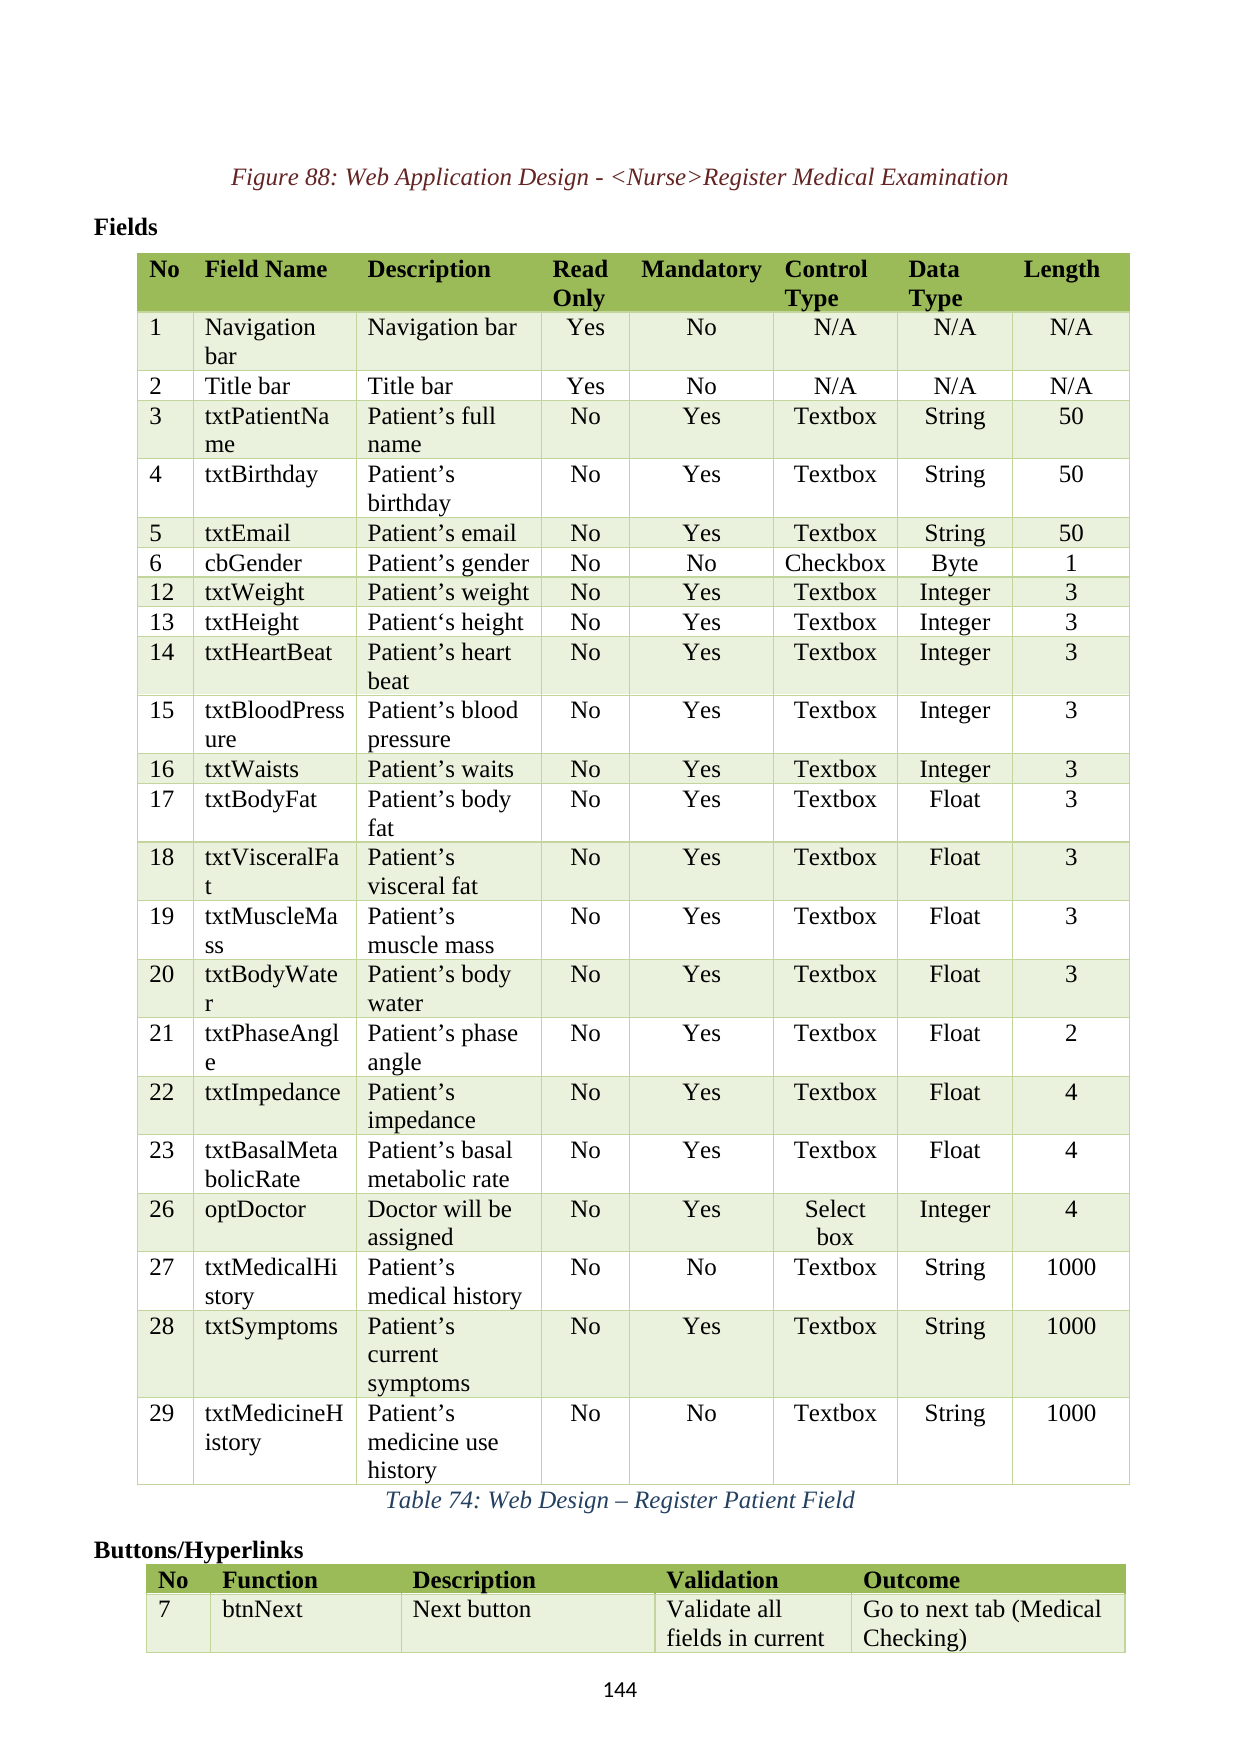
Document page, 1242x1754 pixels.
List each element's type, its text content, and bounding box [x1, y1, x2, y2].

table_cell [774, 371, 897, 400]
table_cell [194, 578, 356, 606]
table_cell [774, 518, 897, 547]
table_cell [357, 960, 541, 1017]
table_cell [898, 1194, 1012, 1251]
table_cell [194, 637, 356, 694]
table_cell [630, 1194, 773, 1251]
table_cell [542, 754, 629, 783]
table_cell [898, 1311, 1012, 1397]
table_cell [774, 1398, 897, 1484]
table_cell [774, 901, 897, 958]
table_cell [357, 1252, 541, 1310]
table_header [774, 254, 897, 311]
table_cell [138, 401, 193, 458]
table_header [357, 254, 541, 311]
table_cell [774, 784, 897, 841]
text Buttons/Hyperlinks [94, 1535, 1146, 1564]
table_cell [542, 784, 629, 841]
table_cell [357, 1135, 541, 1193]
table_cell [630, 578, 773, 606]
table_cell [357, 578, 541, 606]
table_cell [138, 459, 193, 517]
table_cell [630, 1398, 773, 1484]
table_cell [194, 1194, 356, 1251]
text Fields [94, 212, 1146, 240]
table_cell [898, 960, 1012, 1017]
text Figure 88: Web Application Design - <Nurse>Register Medical Examination [94, 162, 1146, 191]
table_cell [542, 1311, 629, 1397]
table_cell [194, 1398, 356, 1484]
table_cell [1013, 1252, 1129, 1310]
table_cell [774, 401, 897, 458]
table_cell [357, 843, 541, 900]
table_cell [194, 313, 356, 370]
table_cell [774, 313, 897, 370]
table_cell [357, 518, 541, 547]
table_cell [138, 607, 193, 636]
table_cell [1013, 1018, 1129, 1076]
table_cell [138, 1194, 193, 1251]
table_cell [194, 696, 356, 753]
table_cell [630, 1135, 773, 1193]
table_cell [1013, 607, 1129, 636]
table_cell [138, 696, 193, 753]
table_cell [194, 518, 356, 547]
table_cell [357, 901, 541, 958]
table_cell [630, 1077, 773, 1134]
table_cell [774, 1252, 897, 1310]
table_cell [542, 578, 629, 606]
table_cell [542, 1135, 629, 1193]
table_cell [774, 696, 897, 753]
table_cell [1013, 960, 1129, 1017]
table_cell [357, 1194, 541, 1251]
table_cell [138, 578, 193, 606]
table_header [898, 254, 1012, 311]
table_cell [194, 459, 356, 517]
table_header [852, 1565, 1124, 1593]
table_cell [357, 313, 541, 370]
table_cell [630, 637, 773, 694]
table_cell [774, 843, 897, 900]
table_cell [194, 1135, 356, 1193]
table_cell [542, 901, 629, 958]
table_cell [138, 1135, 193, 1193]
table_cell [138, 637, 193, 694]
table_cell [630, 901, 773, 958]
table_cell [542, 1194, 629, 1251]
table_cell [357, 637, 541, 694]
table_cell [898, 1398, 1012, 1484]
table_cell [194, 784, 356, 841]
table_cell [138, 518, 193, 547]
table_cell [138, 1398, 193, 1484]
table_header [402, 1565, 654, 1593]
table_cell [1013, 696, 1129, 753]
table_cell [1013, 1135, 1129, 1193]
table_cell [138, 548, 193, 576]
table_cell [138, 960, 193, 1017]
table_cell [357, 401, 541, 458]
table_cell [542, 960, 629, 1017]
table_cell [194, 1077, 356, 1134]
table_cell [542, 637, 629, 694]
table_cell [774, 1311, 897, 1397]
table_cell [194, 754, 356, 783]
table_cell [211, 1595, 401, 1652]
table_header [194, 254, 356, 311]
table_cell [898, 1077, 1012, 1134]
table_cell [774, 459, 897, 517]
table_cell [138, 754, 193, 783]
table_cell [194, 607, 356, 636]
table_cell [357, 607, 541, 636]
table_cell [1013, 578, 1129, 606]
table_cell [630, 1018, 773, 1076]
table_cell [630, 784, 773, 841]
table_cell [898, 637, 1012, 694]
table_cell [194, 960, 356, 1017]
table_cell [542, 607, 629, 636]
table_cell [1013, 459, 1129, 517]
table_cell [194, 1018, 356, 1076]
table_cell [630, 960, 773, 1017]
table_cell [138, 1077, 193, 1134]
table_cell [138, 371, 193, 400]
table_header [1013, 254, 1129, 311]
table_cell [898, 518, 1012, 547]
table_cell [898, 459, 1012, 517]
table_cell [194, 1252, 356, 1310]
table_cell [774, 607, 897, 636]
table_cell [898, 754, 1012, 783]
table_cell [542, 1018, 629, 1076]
text Table 74: Web Design – Register Patient Field [94, 1485, 1146, 1514]
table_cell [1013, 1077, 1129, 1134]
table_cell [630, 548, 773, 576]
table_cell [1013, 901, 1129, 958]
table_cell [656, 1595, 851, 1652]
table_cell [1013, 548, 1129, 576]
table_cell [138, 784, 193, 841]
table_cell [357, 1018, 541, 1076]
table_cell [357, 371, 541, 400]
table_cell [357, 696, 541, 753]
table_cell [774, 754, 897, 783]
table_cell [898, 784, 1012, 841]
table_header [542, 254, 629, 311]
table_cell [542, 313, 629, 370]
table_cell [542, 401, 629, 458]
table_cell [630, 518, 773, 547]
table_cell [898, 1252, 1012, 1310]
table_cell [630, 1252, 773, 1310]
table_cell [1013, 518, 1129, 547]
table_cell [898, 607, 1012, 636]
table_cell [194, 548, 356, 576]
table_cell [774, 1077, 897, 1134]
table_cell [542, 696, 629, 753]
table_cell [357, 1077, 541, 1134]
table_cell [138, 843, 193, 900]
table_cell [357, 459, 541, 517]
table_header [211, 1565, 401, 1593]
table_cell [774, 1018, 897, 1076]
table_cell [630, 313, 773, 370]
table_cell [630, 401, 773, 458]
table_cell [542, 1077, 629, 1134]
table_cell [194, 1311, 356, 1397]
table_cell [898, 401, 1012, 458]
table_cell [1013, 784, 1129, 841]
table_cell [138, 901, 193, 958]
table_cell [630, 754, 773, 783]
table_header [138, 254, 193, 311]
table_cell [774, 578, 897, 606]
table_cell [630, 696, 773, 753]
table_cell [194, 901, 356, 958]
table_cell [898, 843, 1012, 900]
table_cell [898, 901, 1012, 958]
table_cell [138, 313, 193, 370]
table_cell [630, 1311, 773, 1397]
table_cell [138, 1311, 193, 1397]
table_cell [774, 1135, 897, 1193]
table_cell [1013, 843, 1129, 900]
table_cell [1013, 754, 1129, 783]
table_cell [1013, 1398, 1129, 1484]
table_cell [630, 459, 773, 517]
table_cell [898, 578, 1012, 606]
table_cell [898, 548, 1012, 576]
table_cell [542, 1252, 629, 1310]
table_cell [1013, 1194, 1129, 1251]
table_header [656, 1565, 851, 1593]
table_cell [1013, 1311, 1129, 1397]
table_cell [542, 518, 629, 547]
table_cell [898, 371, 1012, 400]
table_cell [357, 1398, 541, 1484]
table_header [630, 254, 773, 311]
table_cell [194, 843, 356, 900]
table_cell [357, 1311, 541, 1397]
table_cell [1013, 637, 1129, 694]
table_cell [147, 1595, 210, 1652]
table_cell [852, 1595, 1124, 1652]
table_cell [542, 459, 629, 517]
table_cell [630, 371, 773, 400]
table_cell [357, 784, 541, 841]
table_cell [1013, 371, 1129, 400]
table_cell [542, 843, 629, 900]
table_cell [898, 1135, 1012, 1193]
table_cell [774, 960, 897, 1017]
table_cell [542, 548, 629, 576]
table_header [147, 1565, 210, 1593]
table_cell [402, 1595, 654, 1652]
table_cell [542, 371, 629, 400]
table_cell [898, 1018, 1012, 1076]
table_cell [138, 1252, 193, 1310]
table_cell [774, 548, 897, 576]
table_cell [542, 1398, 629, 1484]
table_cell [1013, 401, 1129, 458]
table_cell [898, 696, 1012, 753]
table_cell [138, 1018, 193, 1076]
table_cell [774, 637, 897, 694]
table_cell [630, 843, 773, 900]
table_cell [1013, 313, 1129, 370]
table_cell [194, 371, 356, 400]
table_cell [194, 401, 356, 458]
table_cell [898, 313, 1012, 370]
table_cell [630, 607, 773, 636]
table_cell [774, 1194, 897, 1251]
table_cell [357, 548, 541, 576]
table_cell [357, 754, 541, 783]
